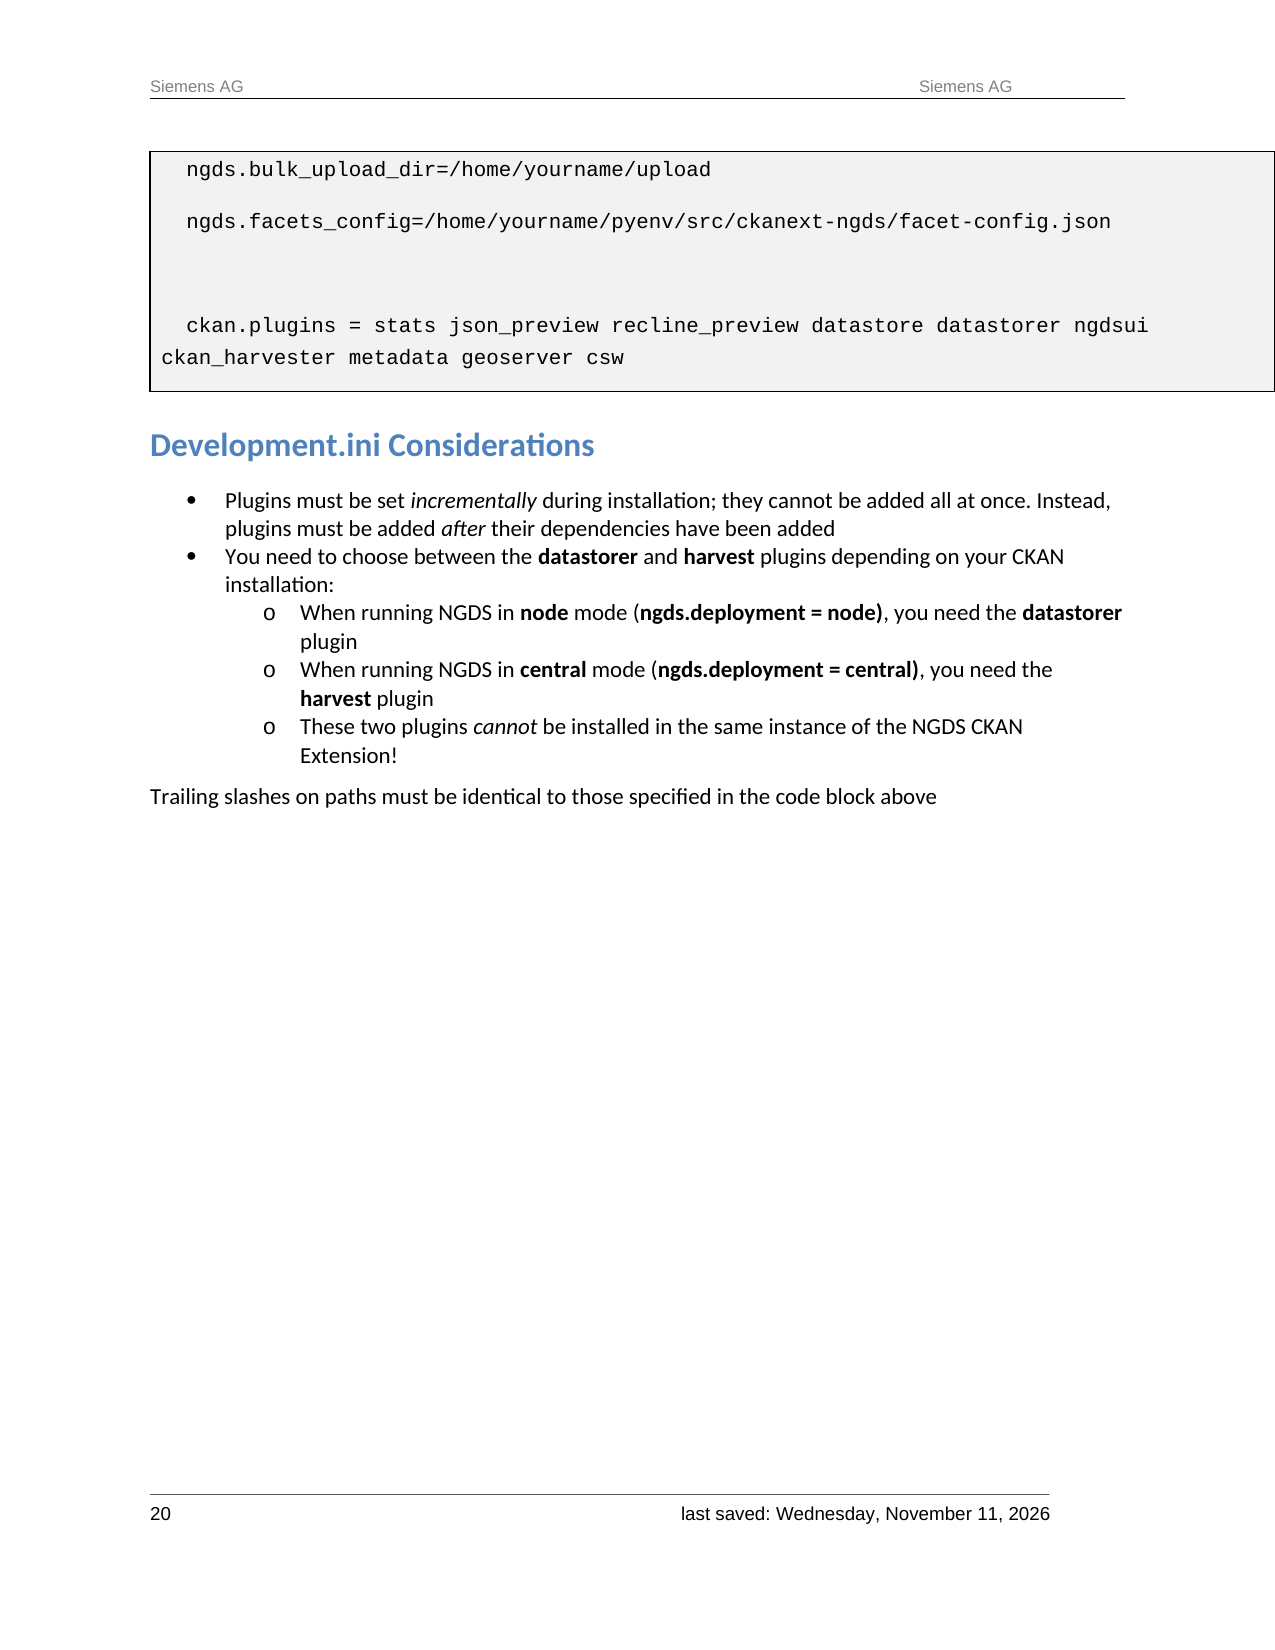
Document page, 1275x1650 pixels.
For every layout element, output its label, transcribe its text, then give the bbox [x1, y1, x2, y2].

text Trailing slashes on paths must be identical to those specified in the code block above [150, 782, 1125, 810]
text Development.ini Considerations [150, 424, 1125, 465]
list When running NGDS in node mode (ngds.deployment = node), you need the datastorer plugin [262, 598, 1125, 655]
list When running NGDS in central mode (ngds.deployment = central), you need the harvest plugin [262, 655, 1125, 712]
list You need to choose between the datastorer and harvest plugins depending on your CKAN installation: [187, 542, 1125, 598]
list Plugins must be set incrementally during installation; they cannot be added all at once. Instead, plugins must be added after their dependencies have been added [187, 486, 1125, 542]
list These two plugins cannot be installed in the same instance of the NGDS CKAN Extension! [262, 712, 1125, 769]
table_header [151, 152, 1274, 391]
